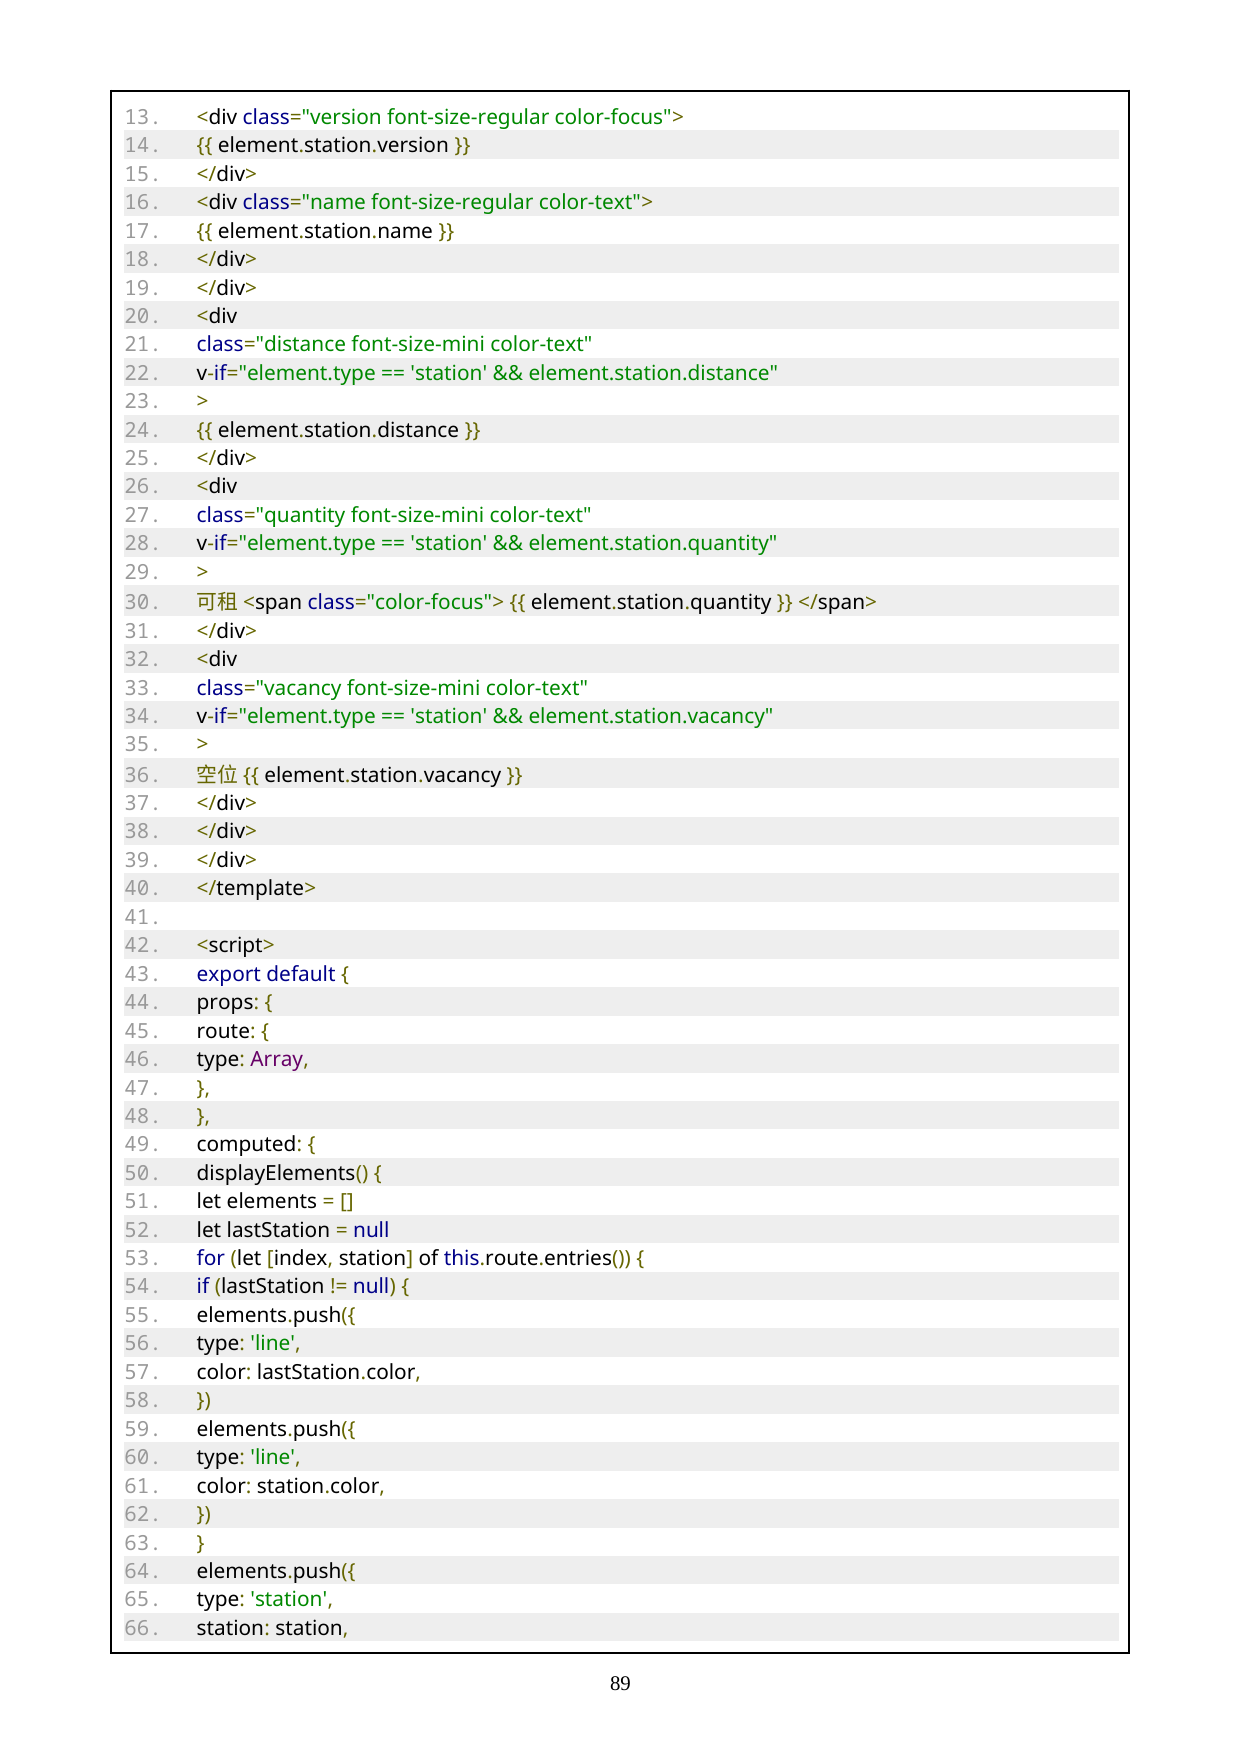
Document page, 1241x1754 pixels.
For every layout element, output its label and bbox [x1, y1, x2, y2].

table_cell [112, 92, 1128, 1652]
